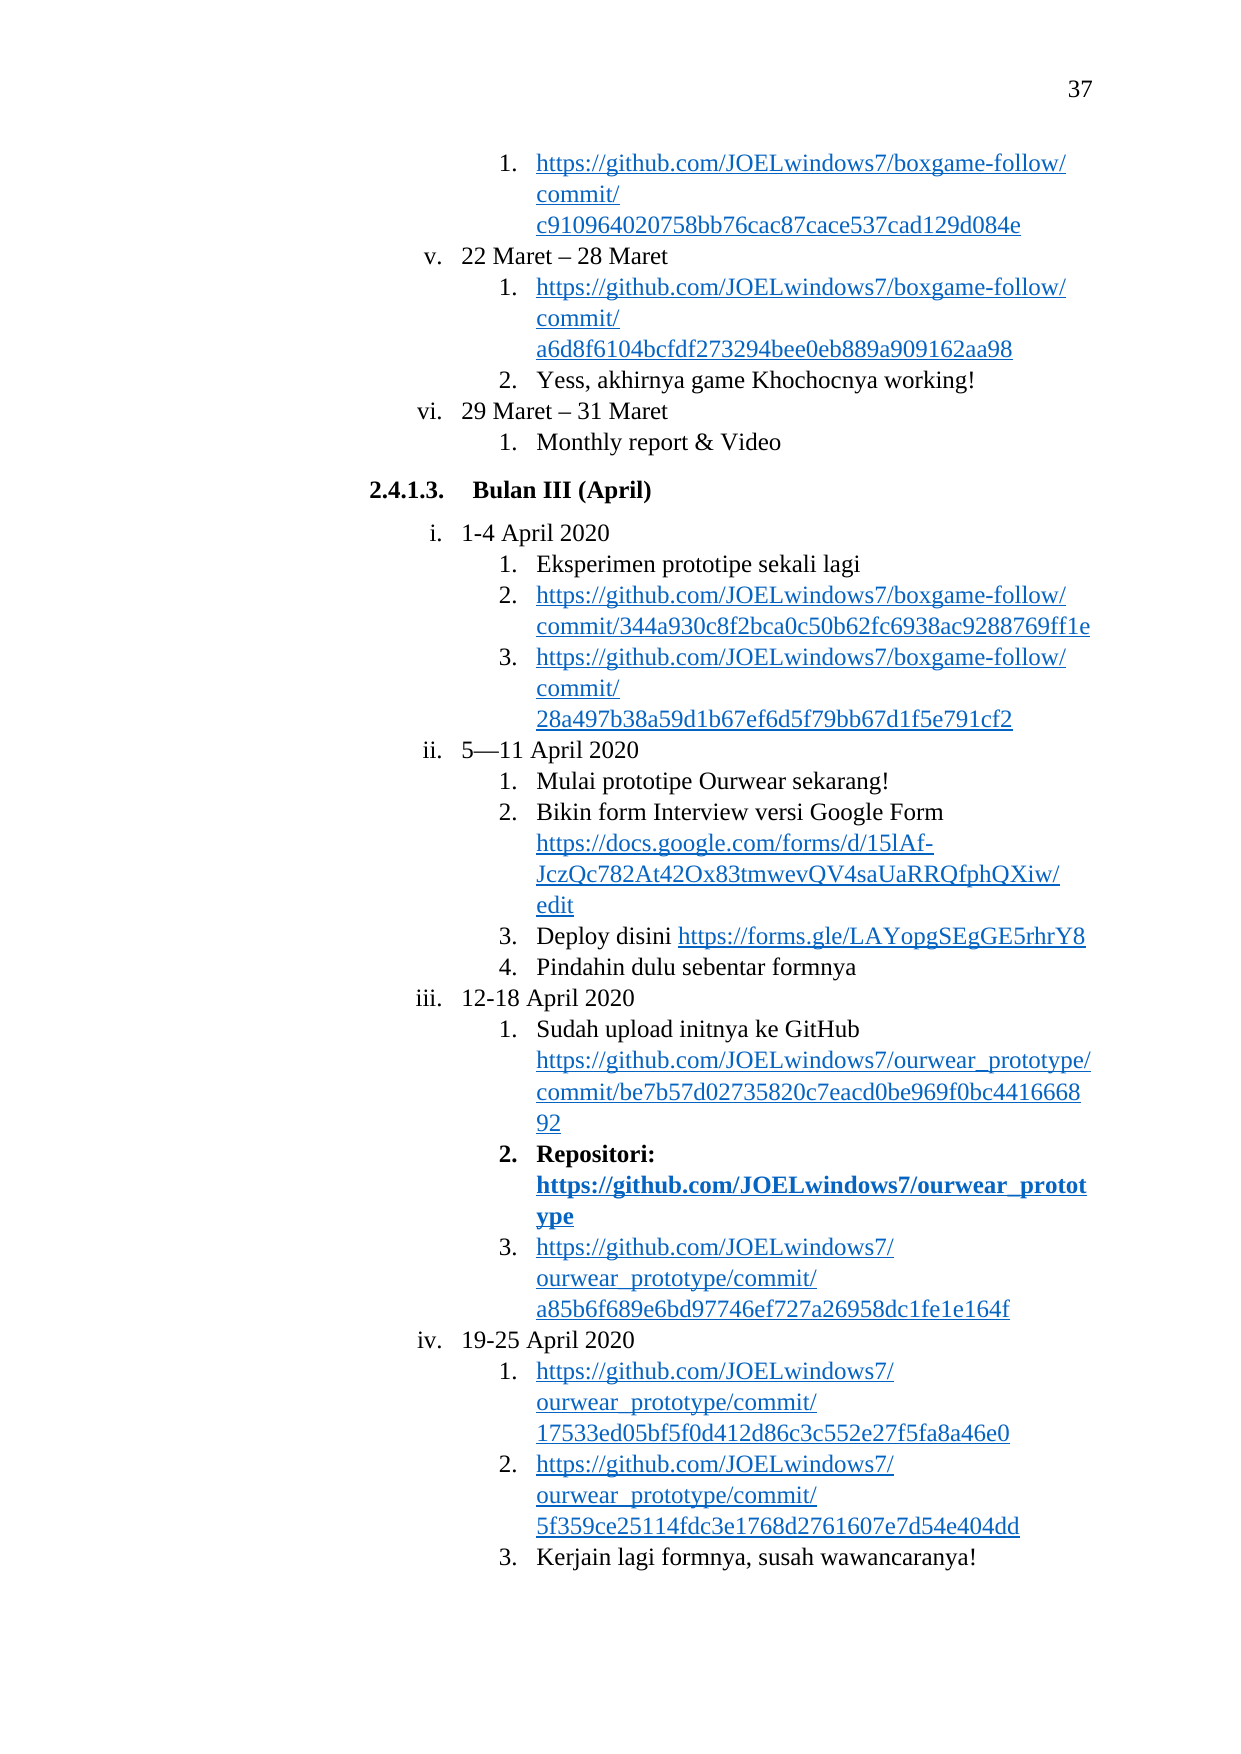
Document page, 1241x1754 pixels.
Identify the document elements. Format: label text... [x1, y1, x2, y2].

list Kerjain lagi formnya, susah wawancaranya! [499, 1542, 1092, 1571]
list https://github.com/JOELwindows7/ourwear_prototype/commit/17533ed05bf5f0d412d86c3c552e27f5fa8a46e0 [499, 1356, 1092, 1447]
list https://github.com/JOELwindows7/boxgame-follow/commit/344a930c8f2bca0c50b62fc6938ac9288769ff1e [499, 580, 1092, 640]
list 19-25 April 2020 [442, 1325, 1092, 1354]
list 1-4 April 2020 [442, 518, 1092, 547]
list 29 Maret – 31 Maret [442, 396, 1092, 425]
list https://github.com/JOELwindows7/ourwear_prototype/commit/5f359ce25114fdc3e1768d2761607e7d54e404dd [499, 1449, 1092, 1540]
list https://github.com/JOELwindows7/boxgame-follow/commit/a6d8f6104bcfdf273294bee0eb889a909162aa98 [499, 272, 1092, 363]
subtitle Bulan III (April) [369, 475, 1092, 503]
list 5—11 April 2020 [442, 735, 1092, 764]
list https://github.com/JOELwindows7/boxgame-follow/commit/c910964020758bb76cac87cace537cad129d084e [499, 148, 1092, 238]
list Monthly report & Video [499, 427, 1092, 456]
list 12-18 April 2020 [442, 983, 1092, 1012]
list Mulai prototipe Ourwear sekarang! [499, 766, 1092, 795]
list Repositori: https://github.com/JOELwindows7/ourwear_prototype [499, 1139, 1092, 1229]
list Yess, akhirnya game Khochocnya working! [499, 365, 1092, 394]
list Sudah upload initnya ke GitHub https://github.com/JOELwindows7/ourwear_prototype/commit/be7b57d02735820c7eacd0be969f0bc441666892 [499, 1014, 1092, 1136]
list https://github.com/JOELwindows7/boxgame-follow/commit/28a497b38a59d1b67ef6d5f79bb67d1f5e791cf2 [499, 642, 1092, 733]
list Bikin form Interview versi Google Form https://docs.google.com/forms/d/15lAf-JczQc782At42Ox83tmwevQV4saUaRRQfphQXiw/edit [499, 797, 1092, 919]
list Deploy disini https://forms.gle/LAYopgSEgGE5rhrY8 [499, 921, 1092, 950]
list Eksperimen prototipe sekali lagi [499, 549, 1092, 578]
list https://github.com/JOELwindows7/ourwear_prototype/commit/a85b6f689e6bd97746ef727a26958dc1fe1e164f [499, 1232, 1092, 1323]
list 22 Maret – 28 Maret [442, 241, 1092, 269]
list Pindahin dulu sebentar formnya [499, 952, 1092, 981]
